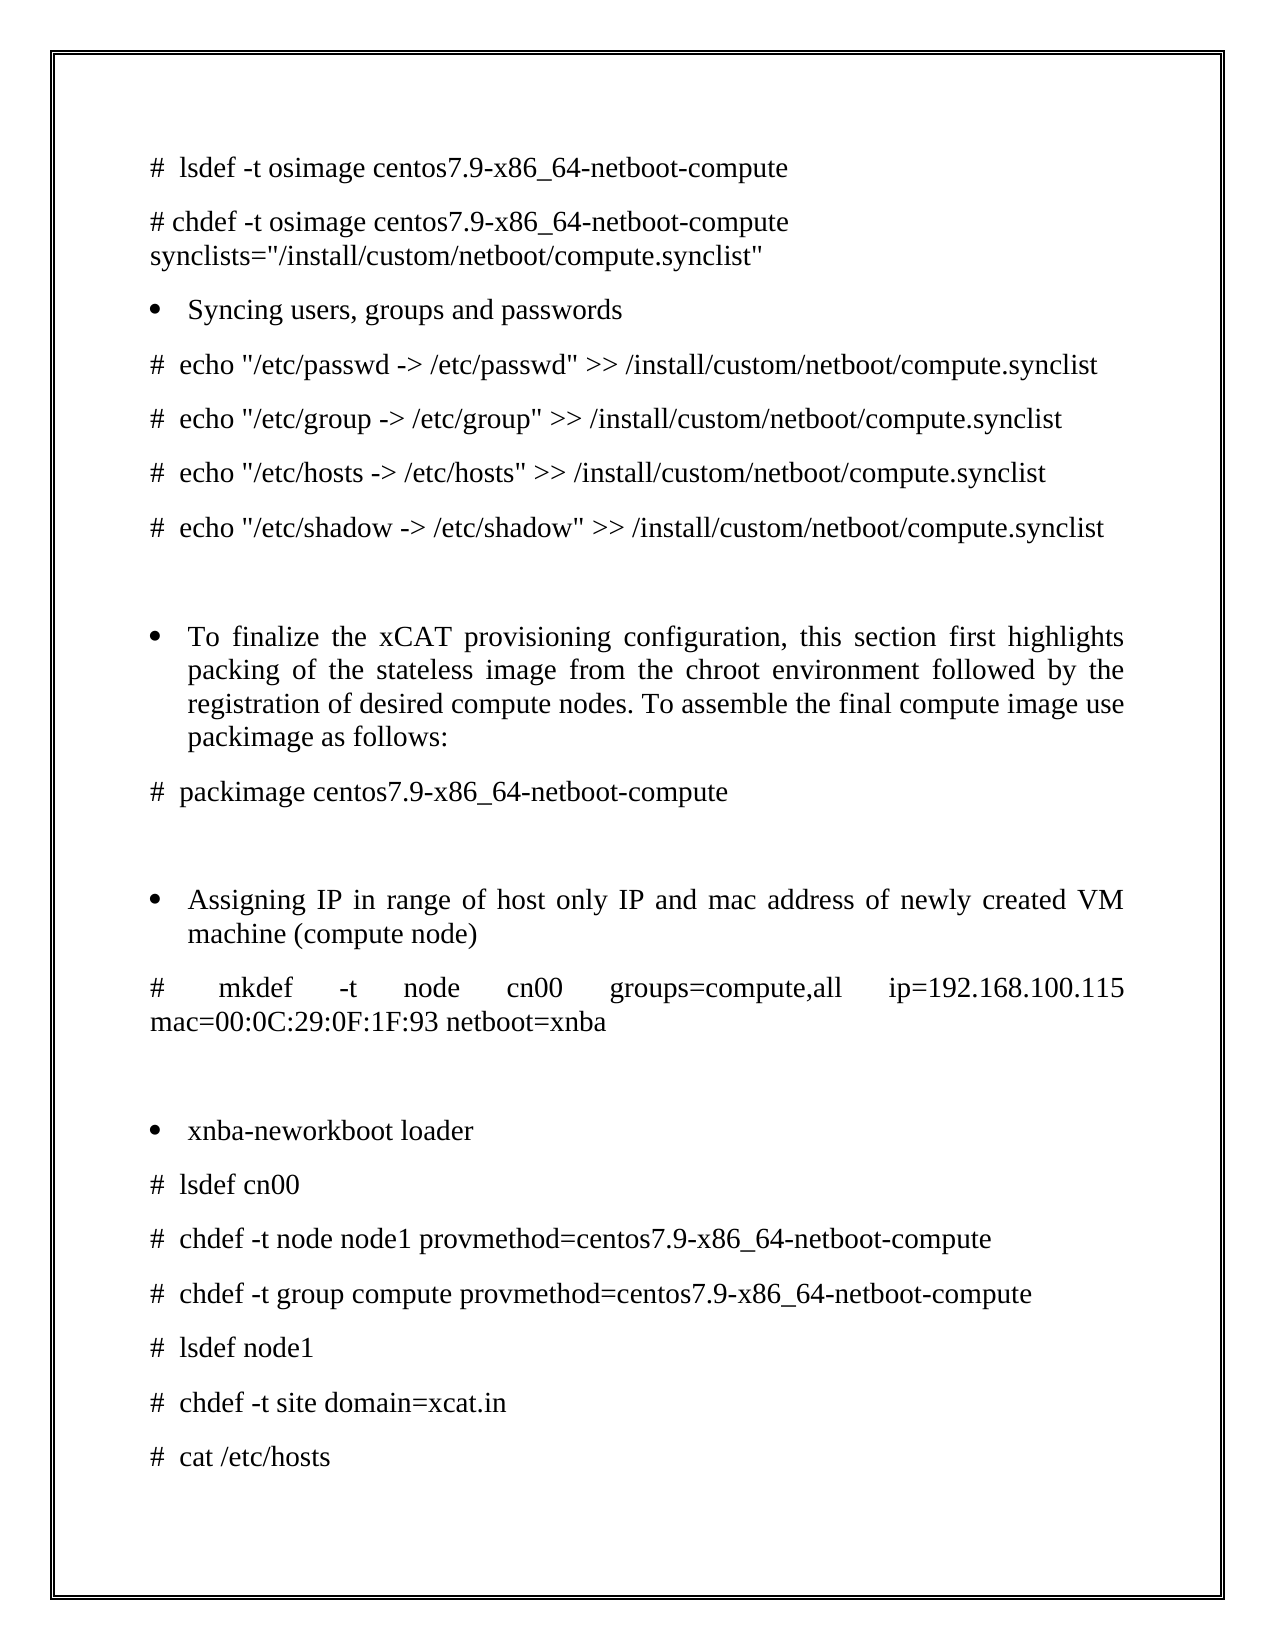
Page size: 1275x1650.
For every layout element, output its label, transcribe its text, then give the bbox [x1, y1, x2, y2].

text # lsdef node1 [150, 1330, 1125, 1364]
text # echo "/etc/hosts -> /etc/hosts" >> /install/custom/netboot/compute.synclist [150, 456, 1125, 489]
text # lsdef cn00 [150, 1167, 1125, 1201]
text # echo "/etc/passwd -> /etc/passwd" >> /install/custom/netboot/compute.synclist [150, 347, 1125, 380]
list Assigning IP in range of host only IP and mac address of newly created VM machine (compute node) [150, 882, 1125, 950]
text # chdef -t site domain=xcat.in [150, 1385, 1125, 1418]
list Syncing users, groups and passwords [150, 292, 1125, 326]
text # echo "/etc/shadow -> /etc/shadow" >> /install/custom/netboot/compute.synclist [150, 510, 1125, 543]
text # cat /etc/hosts [150, 1439, 1125, 1473]
list xnba-neworkboot loader [150, 1113, 1125, 1146]
text # lsdef -t osimage centos7.9-x86_64-netboot-compute [150, 150, 1125, 183]
text # echo "/etc/group -> /etc/group" >> /install/custom/netboot/compute.synclist [150, 401, 1125, 435]
text # chdef -t osimage centos7.9-x86_64-netboot-compute synclists="/install/custom/netboot/compute.synclist" [150, 204, 1125, 271]
text # chdef -t group compute provmethod=centos7.9-x86_64-netboot-compute [150, 1276, 1125, 1309]
text # chdef -t node node1 provmethod=centos7.9-x86_64-netboot-compute [150, 1222, 1125, 1255]
list To finalize the xCAT provisioning configuration, this section first highlights packing of the stateless image from the chroot environment followed by the registration of desired compute nodes. To assemble the final compute image use packimage as follows: [150, 619, 1125, 753]
text # packimage centos7.9-x86_64-netboot-compute [150, 774, 1125, 807]
text # mkdef -t node cn00 groups=compute,all ip=192.168.100.115 mac=00:0C:29:0F:1F:93 netboot=xnba [150, 971, 1125, 1038]
